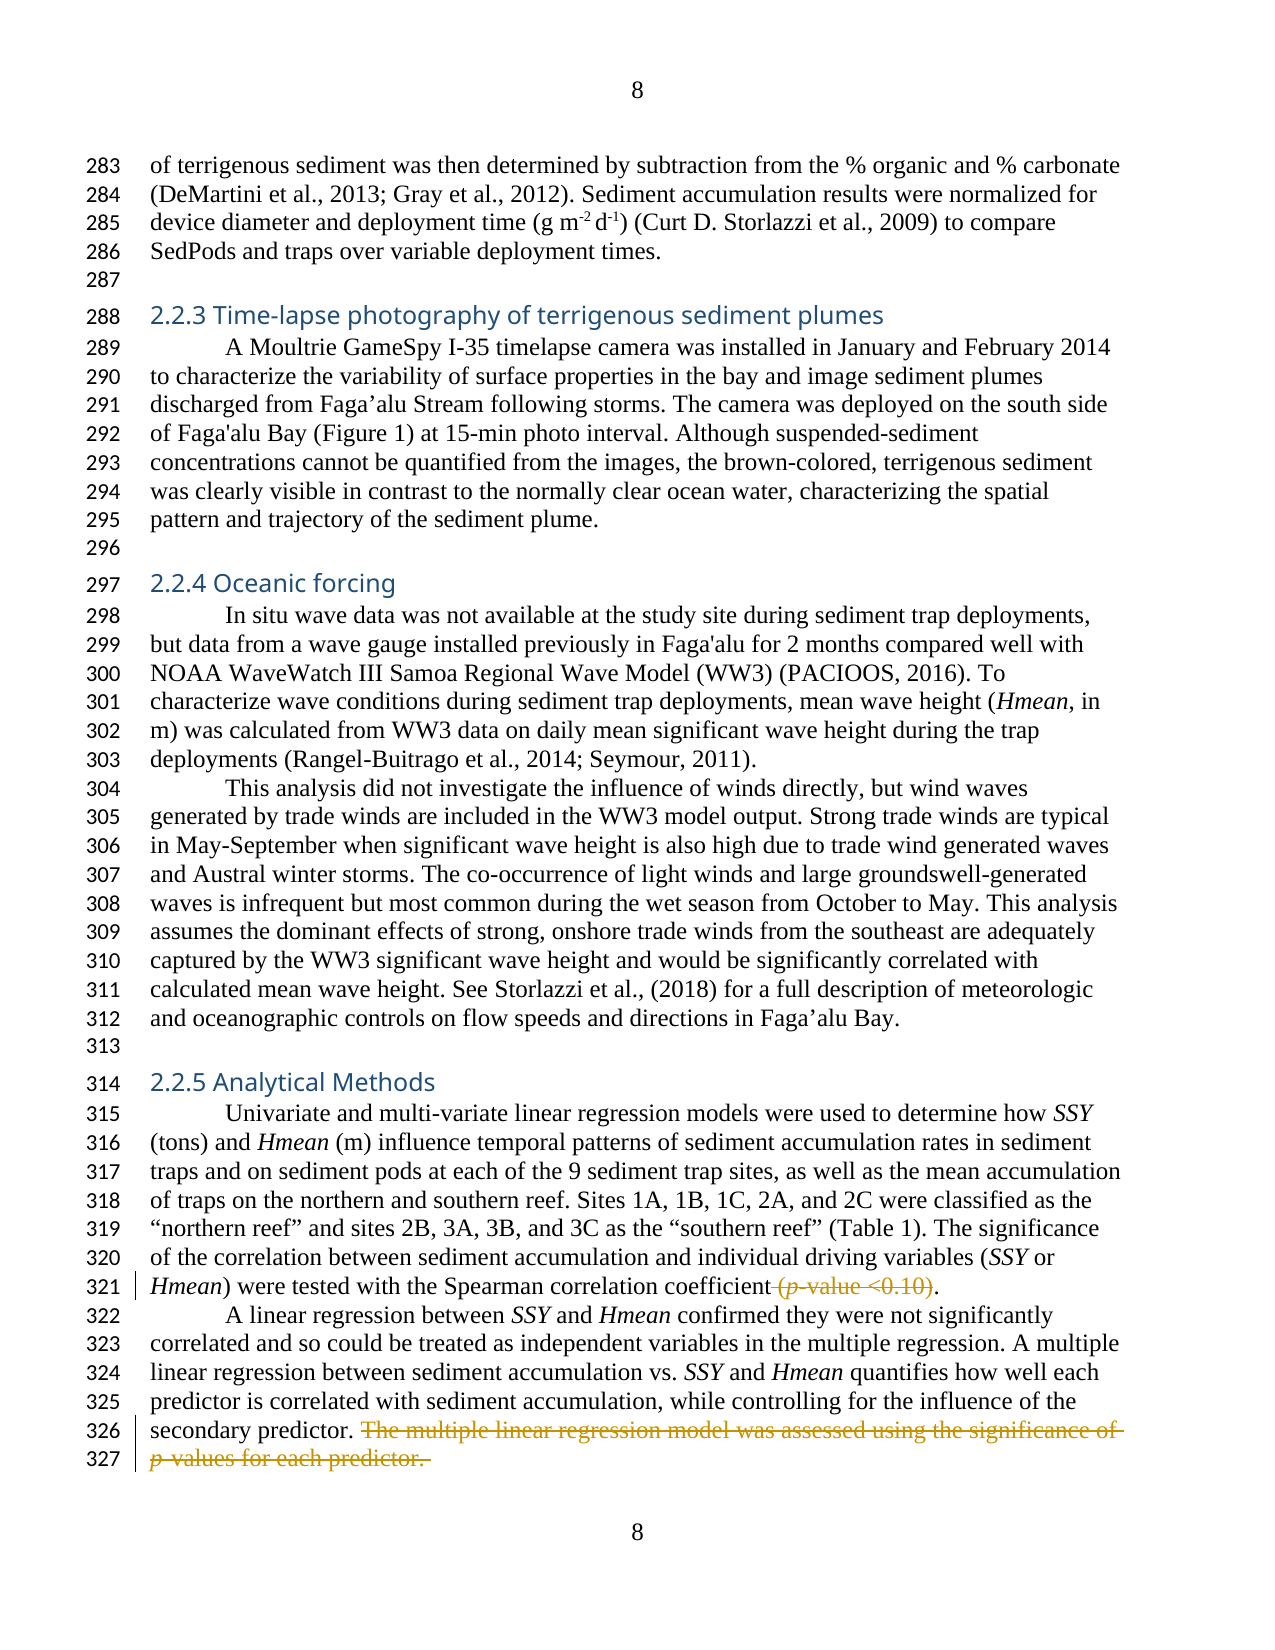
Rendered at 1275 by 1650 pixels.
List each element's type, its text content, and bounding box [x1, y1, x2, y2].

text This analysis did not investigate the influence of winds directly, but wind waves generated by trade winds are included in the WW3 model output. Strong trade winds are typical in May-September when significant wave height is also high due to trade wind generated waves and Austral winter storms. The co-occurrence of light winds and large groundswell-generated waves is infrequent but most common during the wet season from October to May. This analysis assumes the dominant effects of strong, onshore trade winds from the southeast are adequately captured by the WW3 significant wave height and would be significantly correlated with calculated mean wave height. See Storlazzi et al., (2018) for a full description of meteorologic and oceanographic controls on flow speeds and directions in Faga’alu Bay. [150, 773, 1125, 1031]
subtitle 2.2.5 Analytical Methods [150, 1064, 1125, 1098]
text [150, 150, 1125, 265]
text In situ wave data was not available at the study site during sediment trap deployments, but data from a wave gauge installed previously in Faga'alu for 2 months compared well with NOAA WaveWatch III Samoa Regional Wave Model (WW3) (PACIOOS, 2016). To characterize wave conditions during sediment trap deployments, mean wave height (Hmean, in m) was calculated from WW3 data on daily mean significant wave height during the trap deployments (Rangel-Buitrago et al., 2014; Seymour, 2011). [150, 600, 1125, 773]
text Univariate and multi-variate linear regression models were used to determine how SSY (tons) and Hmean (m) influence temporal patterns of sediment accumulation rates in sediment traps and on sediment pods at each of the 9 sediment trap sites, as well as the mean accumulation of traps on the northern and southern reef. Sites 1A, 1B, 1C, 2A, and 2C were classified as the “northern reef” and sites 2B, 3A, 3B, and 3C as the “southern reef” (Table 1). The significance of the correlation between sediment accumulation and individual driving variables (SSY or Hmean) were tested with the Spearman correlation coefficient. [150, 1098, 1125, 1300]
text A linear regression between SSY and Hmean confirmed they were not significantly correlated and so could be treated as independent variables in the multiple regression. A multiple linear regression between sediment accumulation vs. SSY and Hmean quantifies how well each predictor is correlated with sediment accumulation, while controlling for the influence of the secondary predictor. [150, 1300, 1125, 1472]
text A Moultrie GameSpy I-35 timelapse camera was installed in January and February 2014 to characterize the variability of surface properties in the bay and image sediment plumes discharged from Faga’alu Stream following storms. The camera was deployed on the south side of Faga'alu Bay (Figure 1) at 15-min photo interval. Although suspended-sediment concentrations cannot be quantified from the images, the brown-colored, terrigenous sediment was clearly visible in contrast to the normally clear ocean water, characterizing the spatial pattern and trajectory of the sediment plume. [150, 332, 1125, 533]
subtitle 2.2.3 Time-lapse photography of terrigenous sediment plumes [150, 298, 1125, 332]
subtitle 2.2.4 Oceanic forcing [150, 566, 1125, 600]
